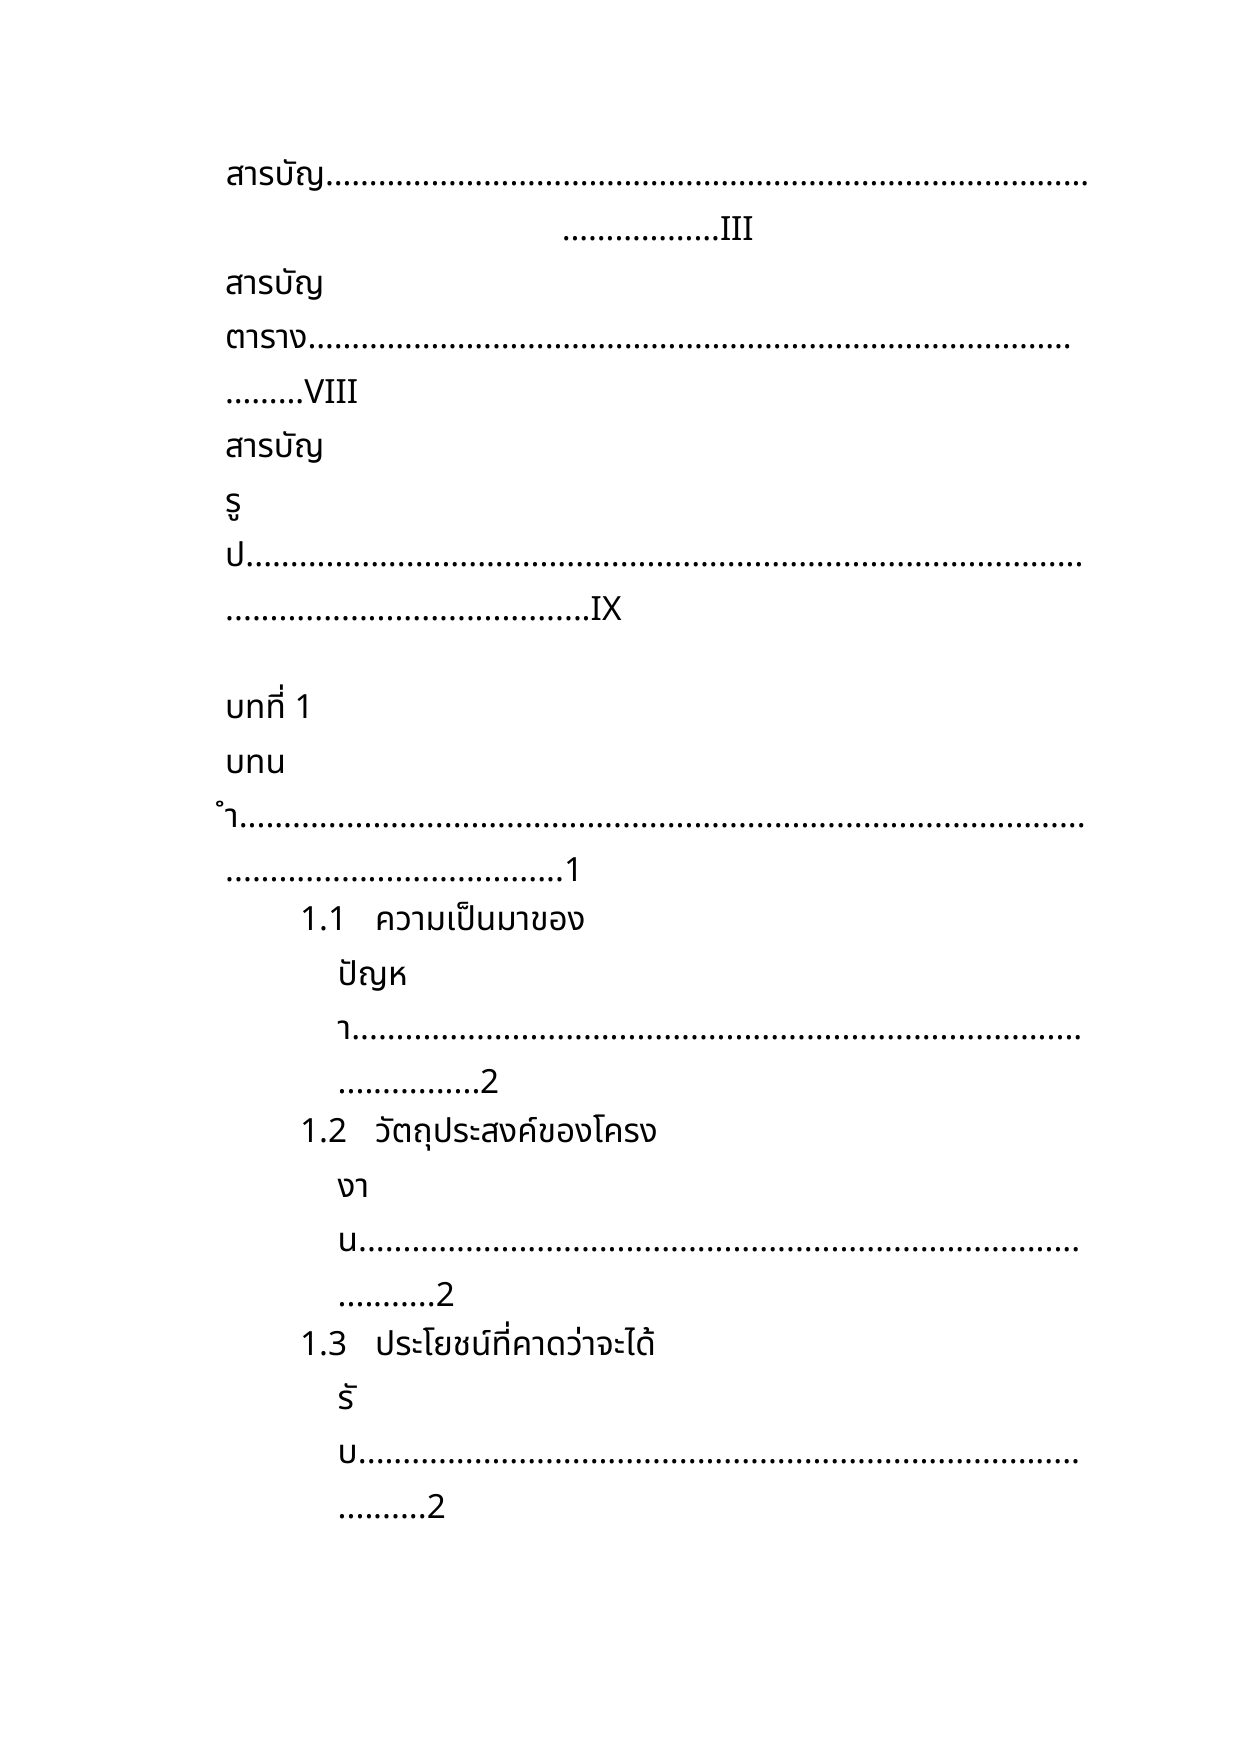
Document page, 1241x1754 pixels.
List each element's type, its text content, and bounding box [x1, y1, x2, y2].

text บทที่ 1 บทนำ.....................................................................................................................................1 [225, 683, 1090, 892]
list ความเป็นมาของปัญหา..................................................................................................2 [300, 895, 1090, 1104]
list วัตถุประสงค์ของโครงงาน............................................................................................2 [300, 1107, 1090, 1316]
text สารบัญ……………………………………………………………………………………………III [225, 150, 1090, 255]
text สารบัญรูป.......................................................................................................................................IX [225, 422, 1090, 631]
text สารบัญตาราง……………………………………………………………………………………VIII [225, 259, 1090, 418]
list ประโยชน์ที่คาดว่าจะได้รับ...........................................................................................2 [300, 1319, 1090, 1528]
